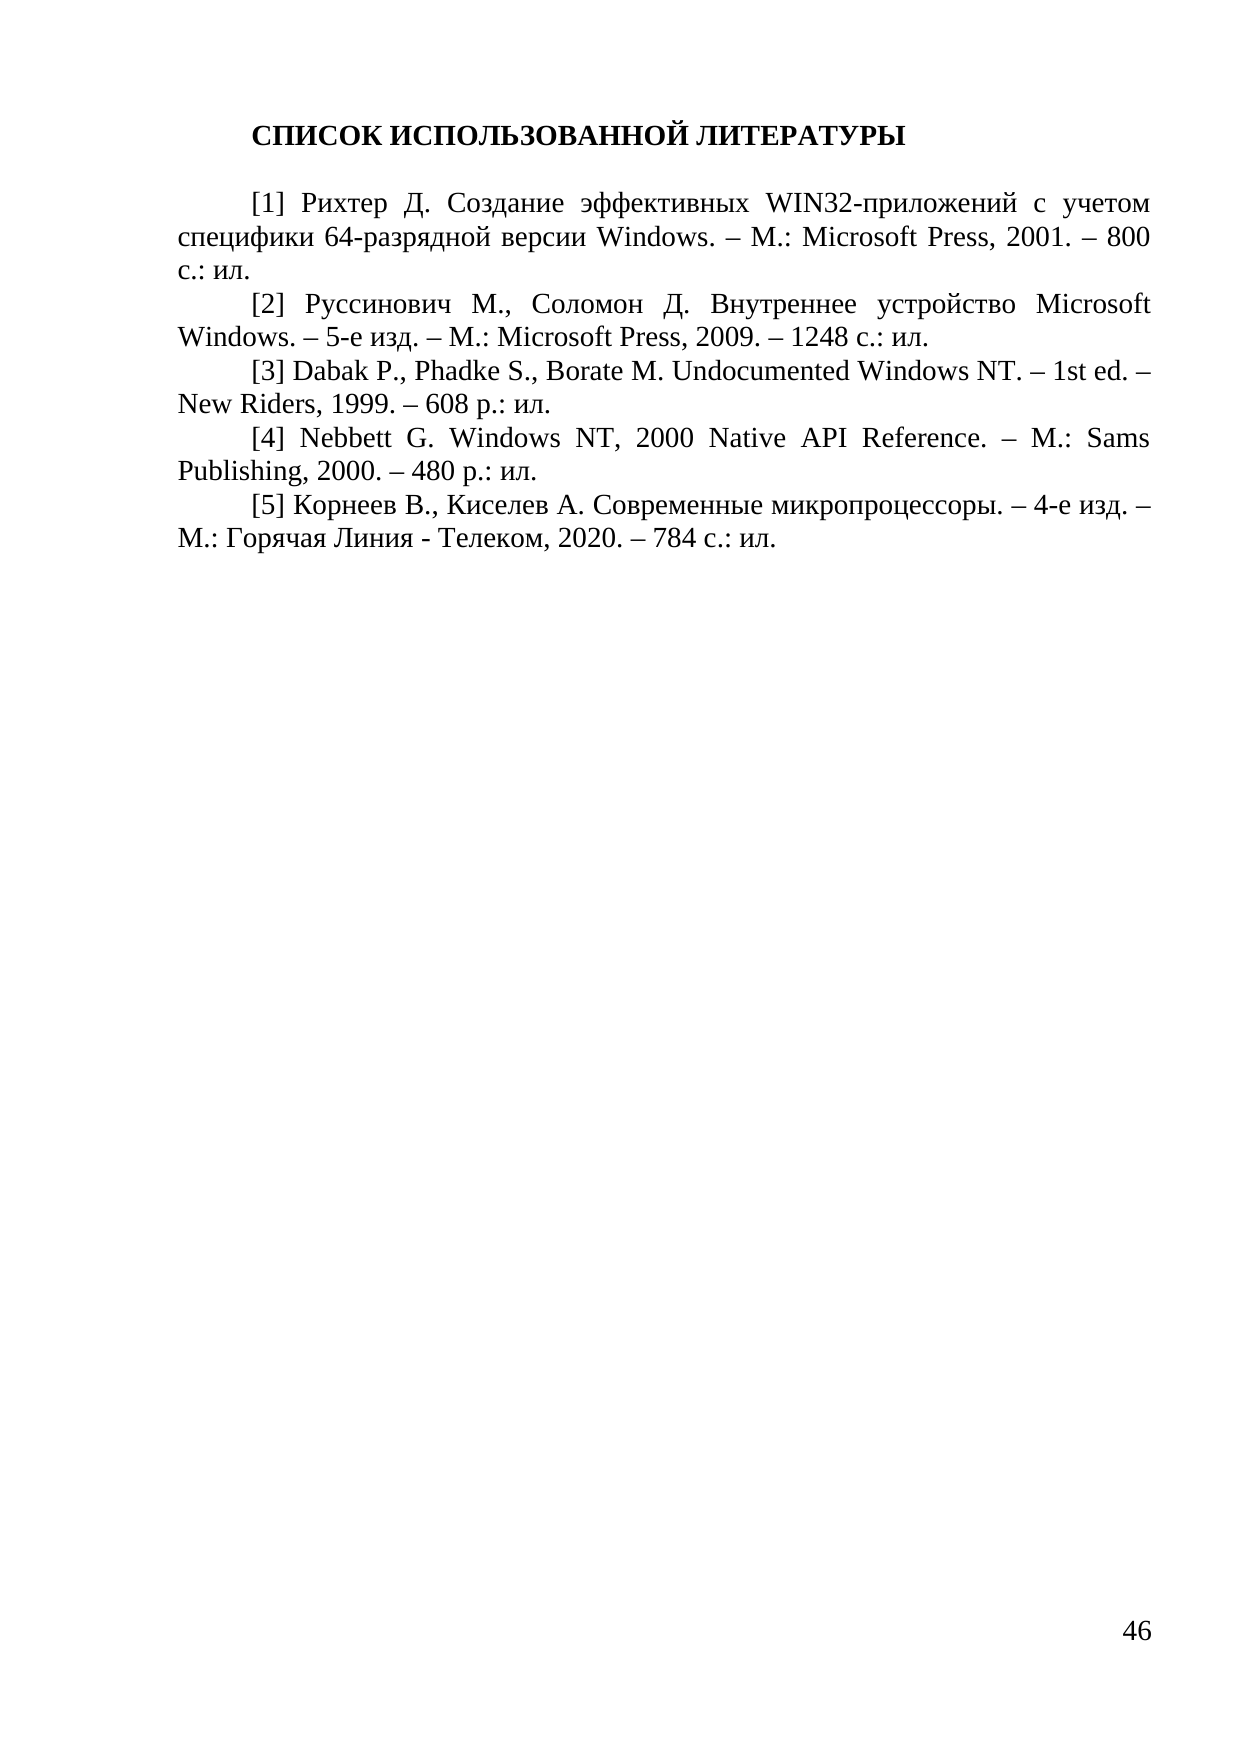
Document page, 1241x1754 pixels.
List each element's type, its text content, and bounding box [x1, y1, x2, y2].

text [2] Руссинович М., Соломон Д. Внутреннее устройство Microsoft Windows. – 5-е изд. – М.: Microsoft Press, 2009. – 1248 с.: ил. [177, 286, 1152, 353]
text [4] Nebbett G. Windows NT, 2000 Native API Reference. – M.: Sams Publishing, 2000. – 480 p.: ил. [177, 420, 1152, 487]
text [5] Корнеев В., Киселев А. Современные микропроцессоры. – 4-е изд. – М.: Горячая Линия - Телеком, 2020. – 784 с.: ил. [177, 487, 1152, 554]
text Список использованной литературы [177, 118, 1152, 152]
text [1] Рихтер Д. Создание эффективных WIN32-приложений с учетом специфики 64-разрядной версии Windows. – М.: Microsoft Press, 2001. – 800 с.: ил. [177, 185, 1152, 286]
text [3] Dabak P., Phadke S., Borate M. Undocumented Windows NT. – 1st ed. – New Riders, 1999. – 608 p.: ил. [177, 353, 1152, 420]
